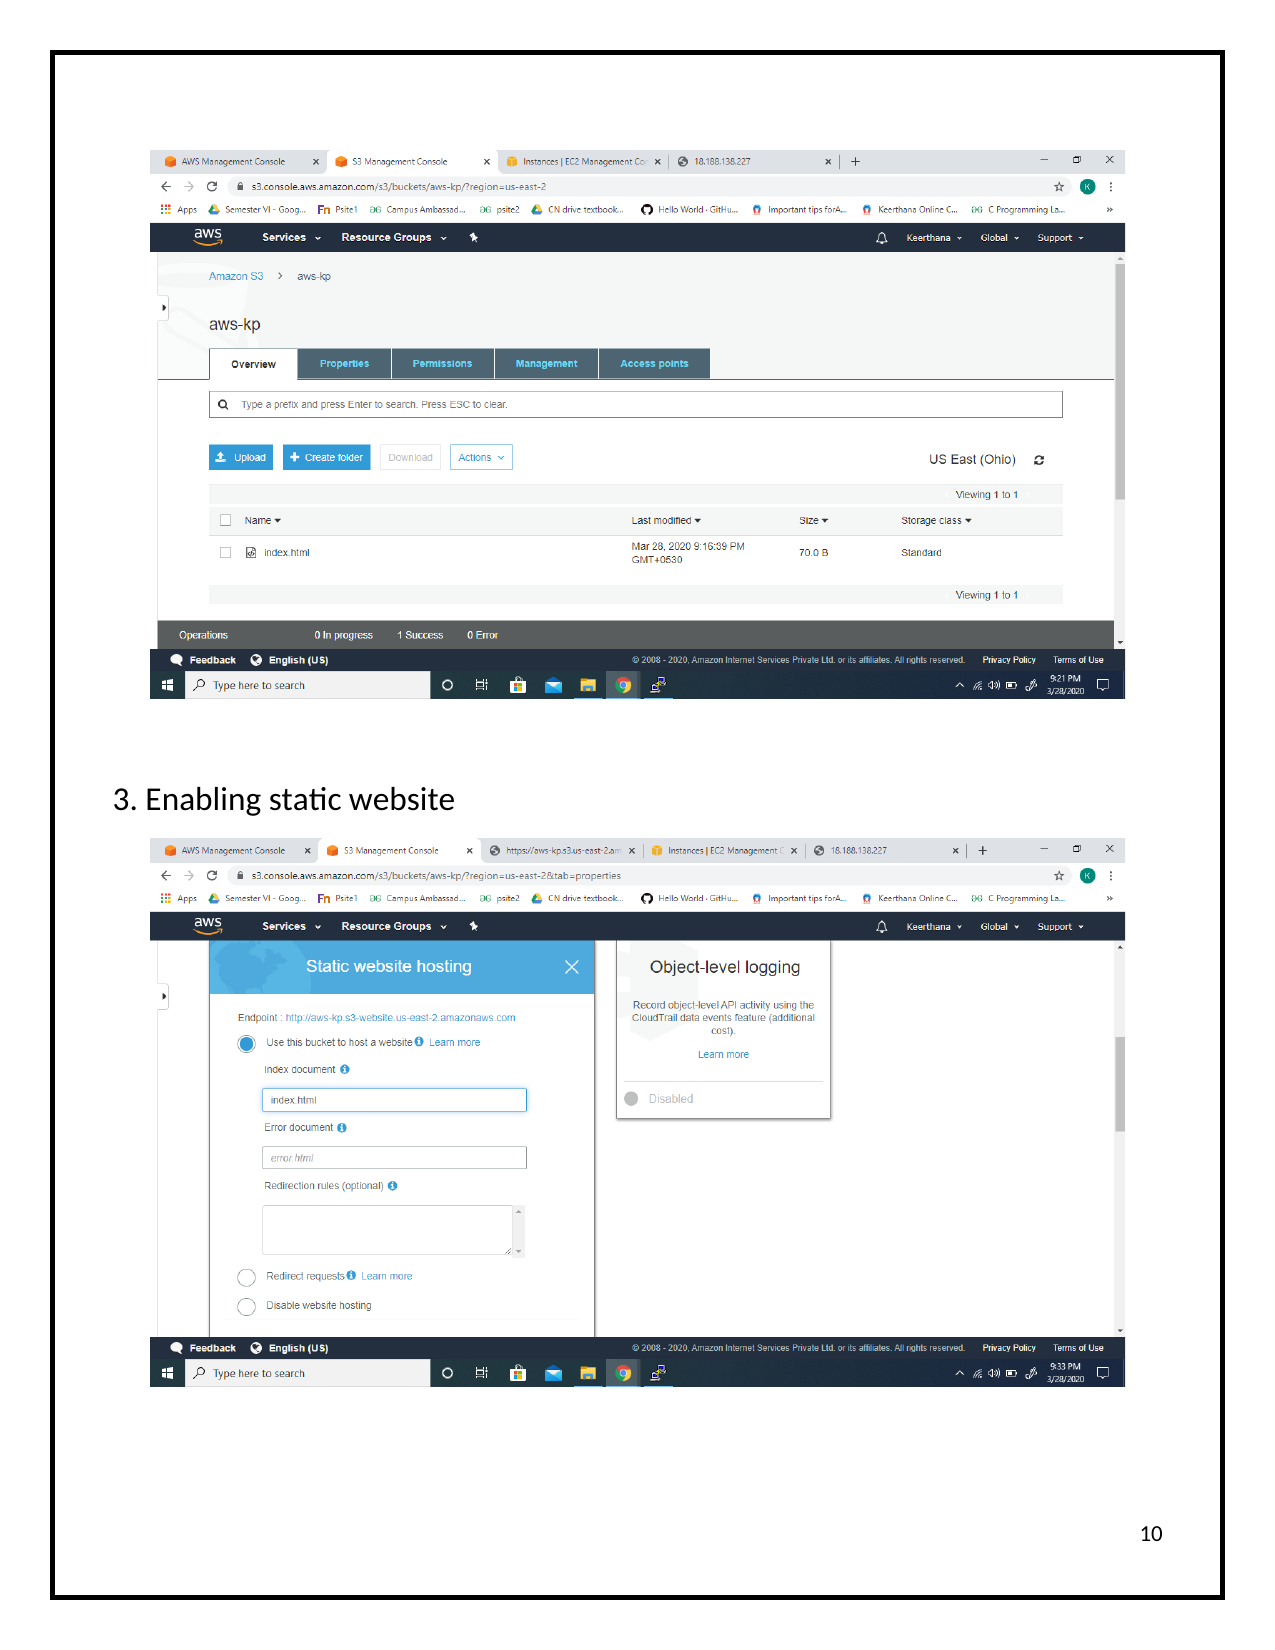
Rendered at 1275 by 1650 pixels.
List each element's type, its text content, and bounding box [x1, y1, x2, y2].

text 3. Enabling static website [112, 778, 1162, 818]
picture [150, 150, 1125, 699]
picture [150, 838, 1125, 1387]
